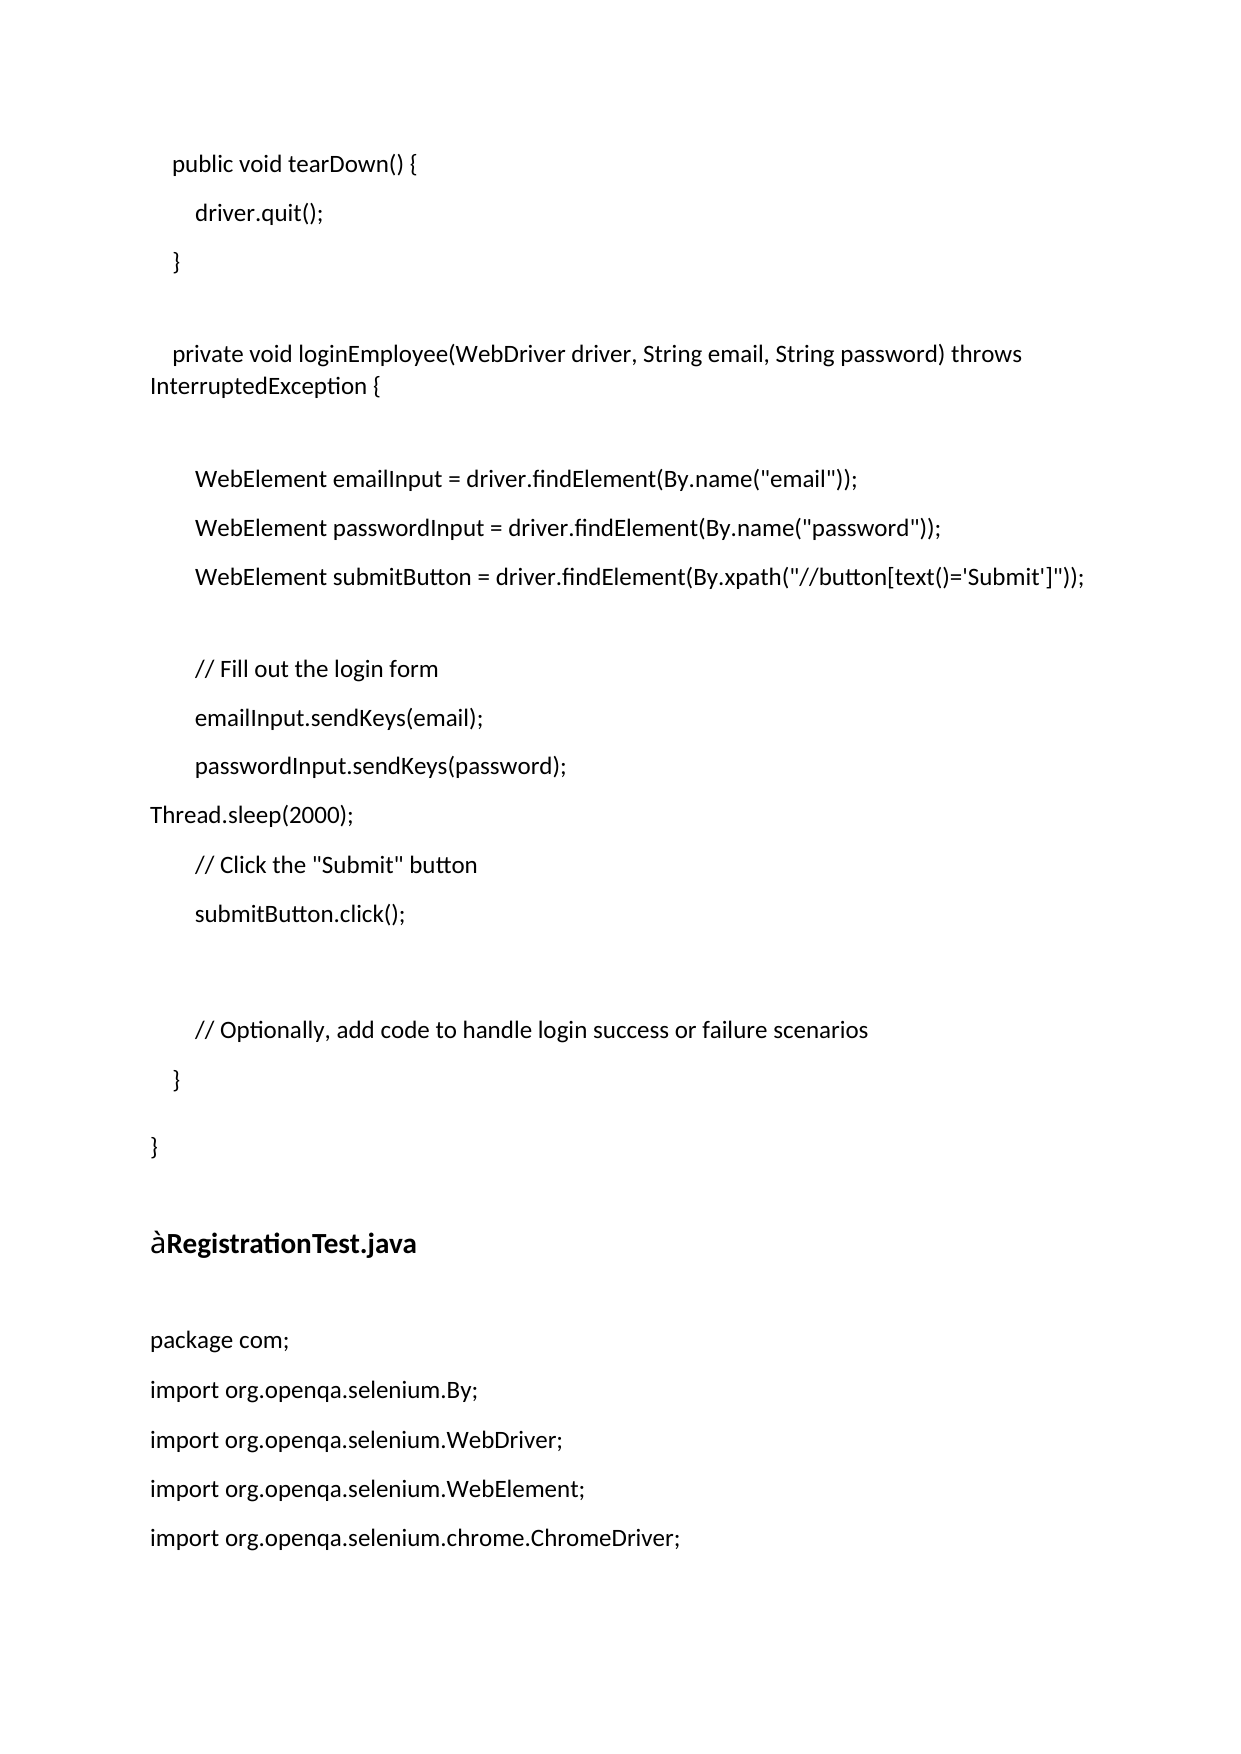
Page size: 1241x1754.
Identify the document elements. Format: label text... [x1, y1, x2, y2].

text } [172, 1064, 1105, 1094]
text // Fill out the login form emailInput.sendKeys(email); passwordInput.sendKeys(password); [194, 653, 569, 781]
text import org.openqa.selenium.chrome.ChromeDriver; [150, 1522, 1105, 1552]
text } [172, 246, 1105, 276]
text import org.openqa.selenium.WebDriver; import org.openqa.selenium.WebElement; [150, 1424, 586, 1503]
text package com; [150, 1325, 1105, 1355]
subtitle àRegistrationTest.java [150, 1223, 1105, 1262]
text import org.openqa.selenium.By; [150, 1375, 1105, 1405]
text WebElement submitButton = driver.findElement(By.xpath("//button[text()='Submit']")); [195, 561, 1105, 592]
text public void tearDown() { driver.quit(); [172, 148, 419, 228]
text } [150, 1131, 1105, 1161]
text // Click the "Submit" button submitButton.click(); [194, 849, 481, 929]
text WebElement emailInput = driver.findElement(By.name("email")); WebElement passwordInput = driver.findElement(By.name("password")); [195, 463, 988, 543]
text private void loginEmployee(WebDriver driver, String email, String password) throws InterruptedException { [150, 338, 1024, 401]
text // Optionally, add code to handle login success or failure scenarios [195, 1014, 1105, 1045]
text Thread.sleep(2000); [150, 799, 1105, 830]
